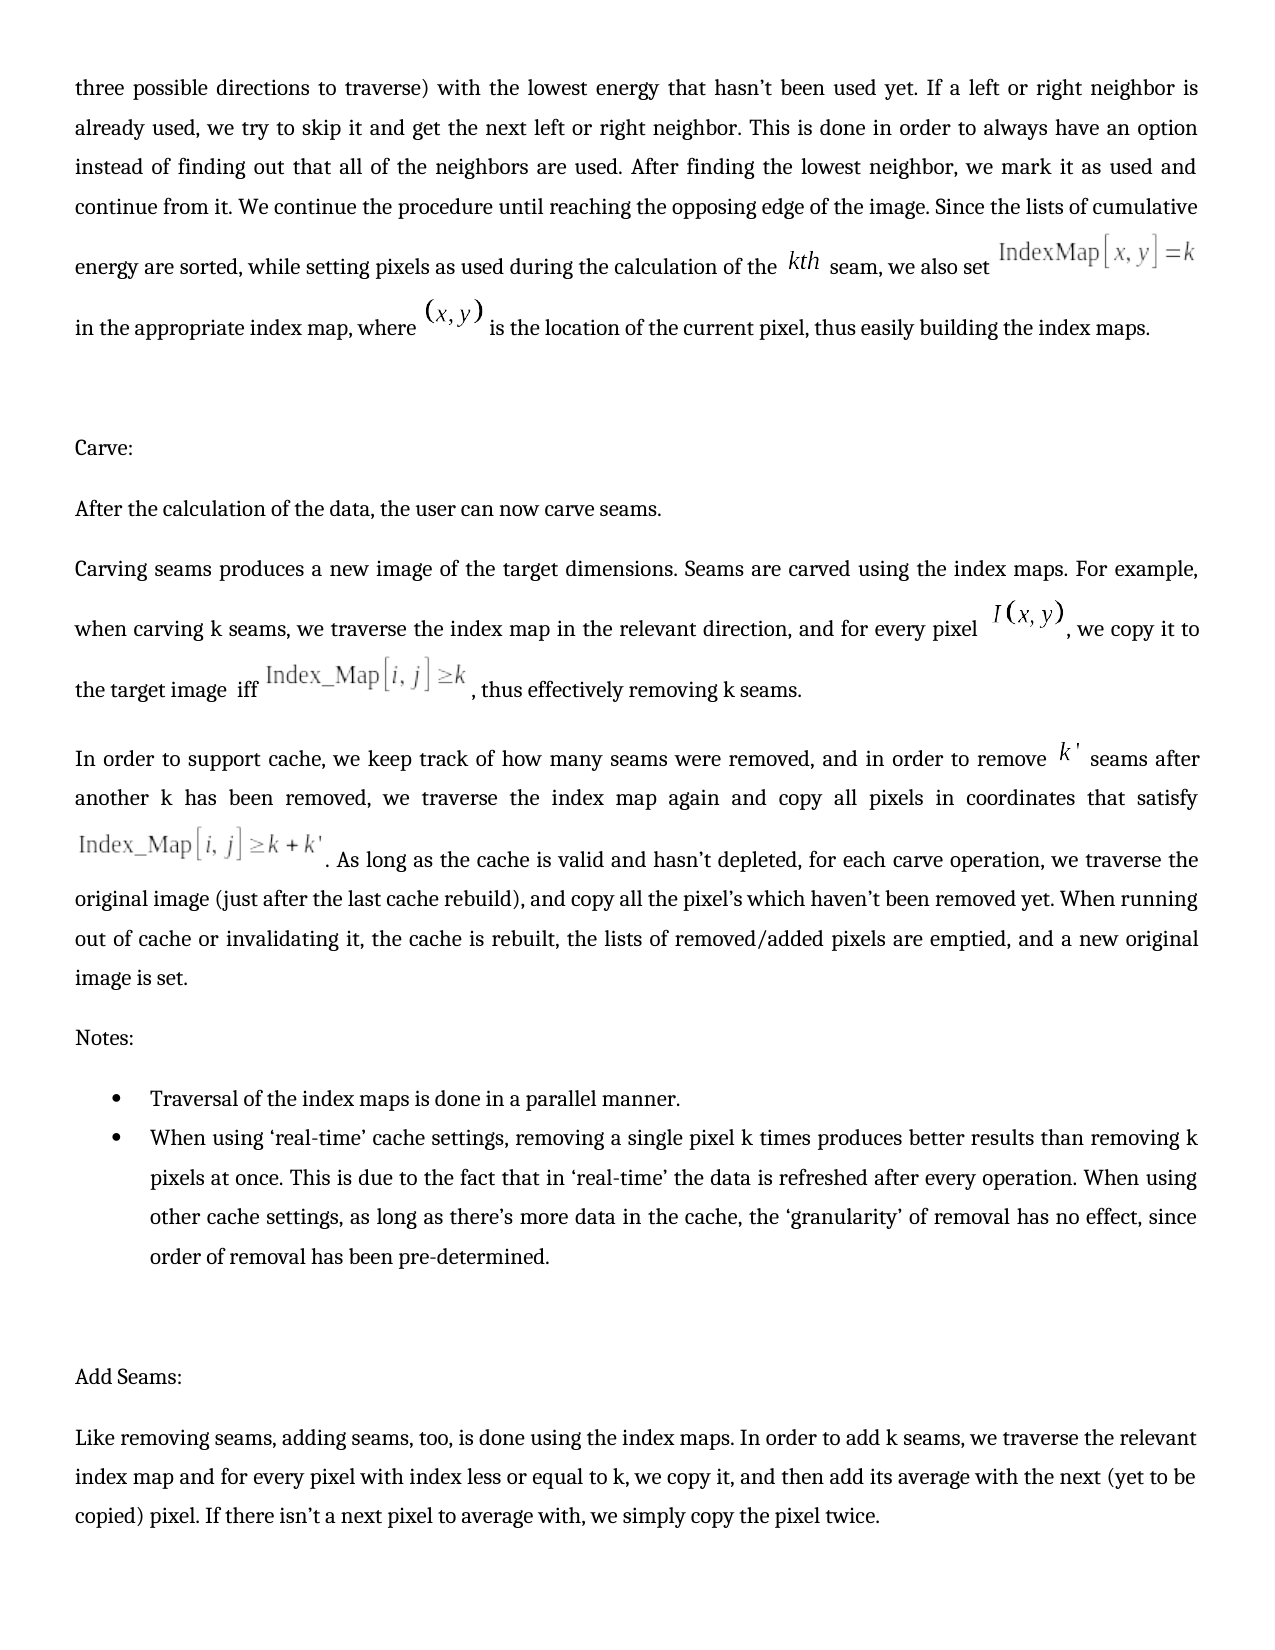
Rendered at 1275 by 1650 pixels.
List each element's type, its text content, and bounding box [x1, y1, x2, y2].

text Like removing seams, adding seams, too, is done using the index maps. In order to add k seams, we traverse the relevant index map and for every pixel with index less or equal to k, we copy it, and then add its average with the next (yet to be copied) pixel. If there isn’t a next pixel to average with, we simply copy the pixel twice. [75, 1424, 1200, 1530]
text Notes: [75, 1025, 1200, 1052]
text Carve: [75, 435, 1200, 461]
text Add Seams: [75, 1364, 1200, 1390]
text After the calculation of the data, the user can now carve seams. [75, 495, 1200, 522]
text In order to support cache, we keep track of how many seams were removed, and in order to remove seams after another k has been removed, we traverse the index map again and copy all pixels in coordinates that satisfy . As long as the cache is valid and hasn’t depleted, for each carve operation, we traverse the original image (just after the last cache rebuild), and copy all the pixel’s which haven’t been removed yet. When running out of cache or invalidating it, the cache is rebuilt, the lists of removed/added pixels are emptied, and a new original image is set. [75, 737, 1200, 991]
list When using ‘real-time’ cache settings, removing a single pixel k times produces better results than removing k pixels at once. This is due to the fact that in ‘real-time’ the data is refreshed after every operation. When using other cache settings, as long as there’s more data in the cache, the ‘granularity’ of removal has no effect, since order of removal has been pre-determined. [112, 1125, 1200, 1270]
list Traversal of the index maps is done in a parallel manner. [112, 1086, 1200, 1112]
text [75, 75, 1200, 341]
text Carving seams produces a new image of the target dimensions. Seams are carved using the index maps. For example, when carving k seams, we traverse the index map in the relevant direction, and for every pixel , we copy it to the target image iff , thus effectively removing k seams. [75, 556, 1200, 703]
